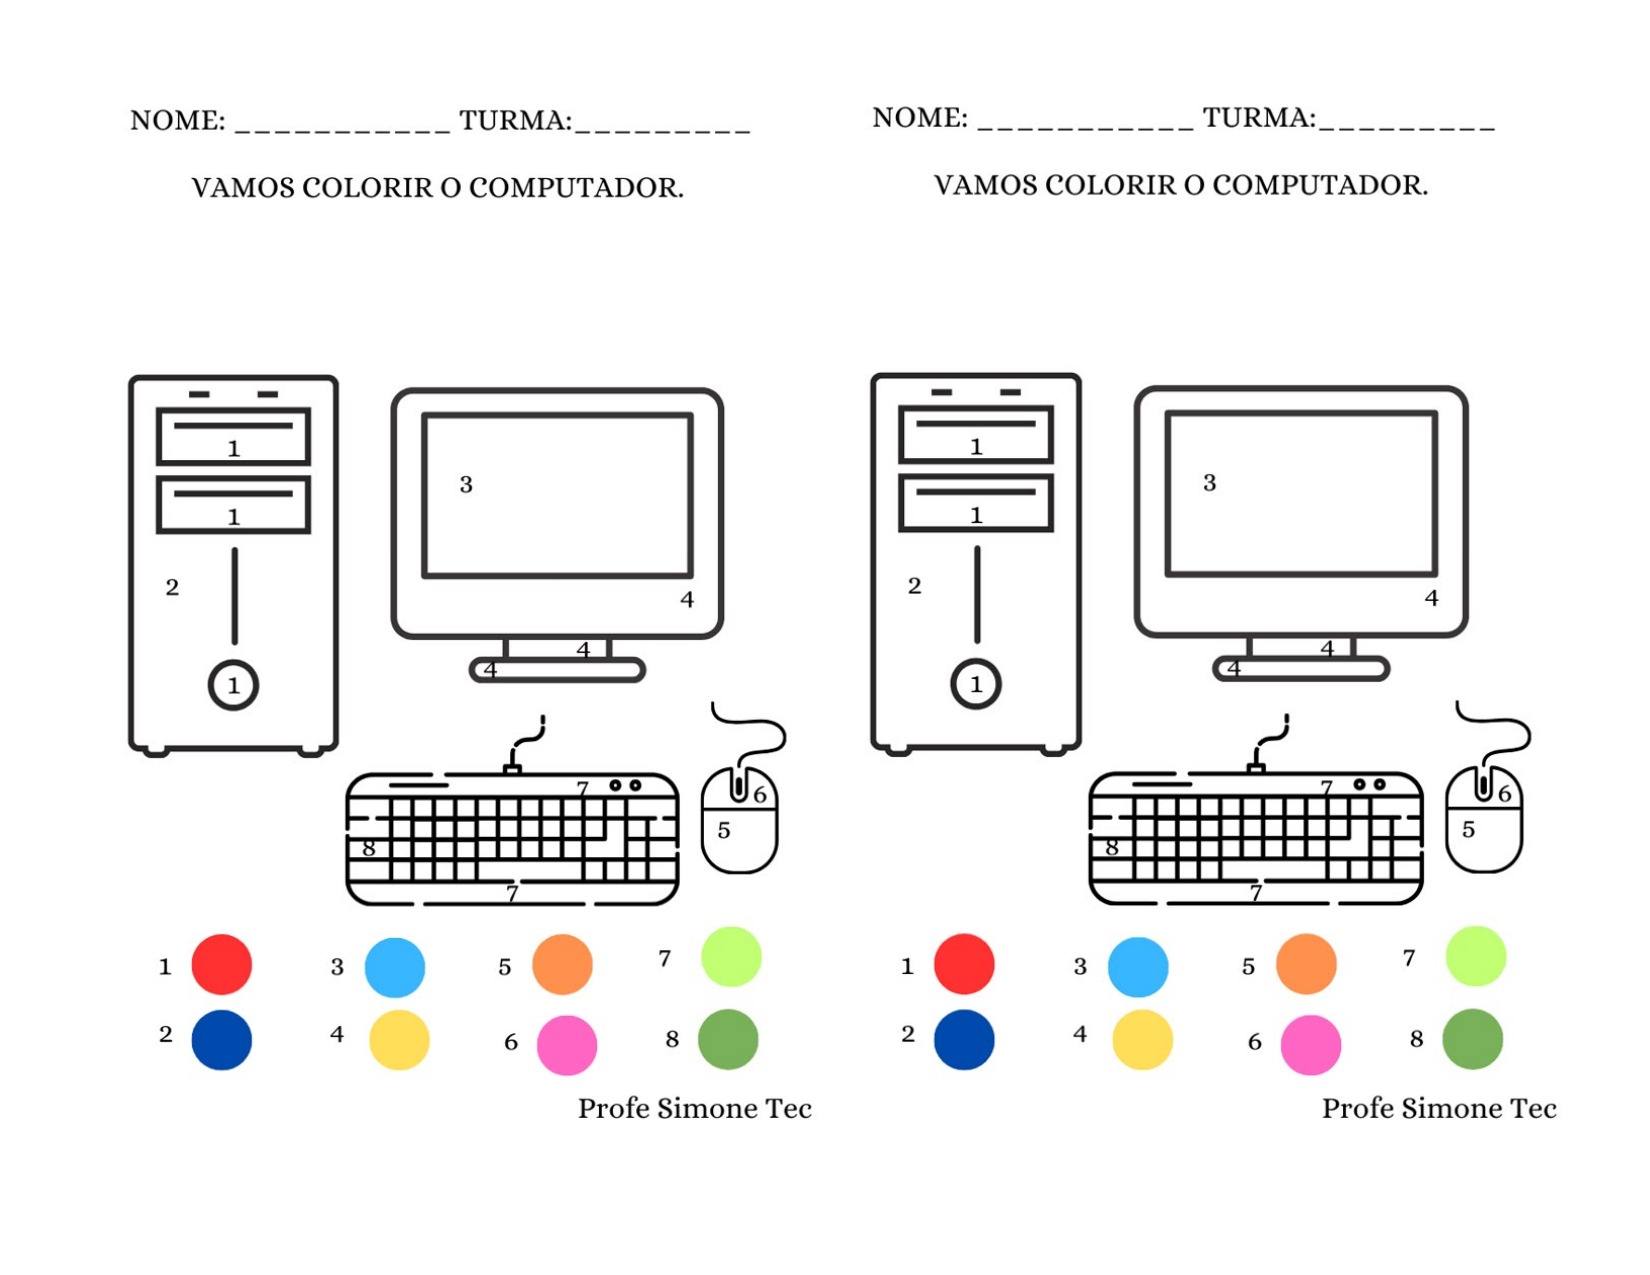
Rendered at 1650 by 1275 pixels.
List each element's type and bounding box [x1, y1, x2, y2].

picture [75, 75, 1563, 1129]
